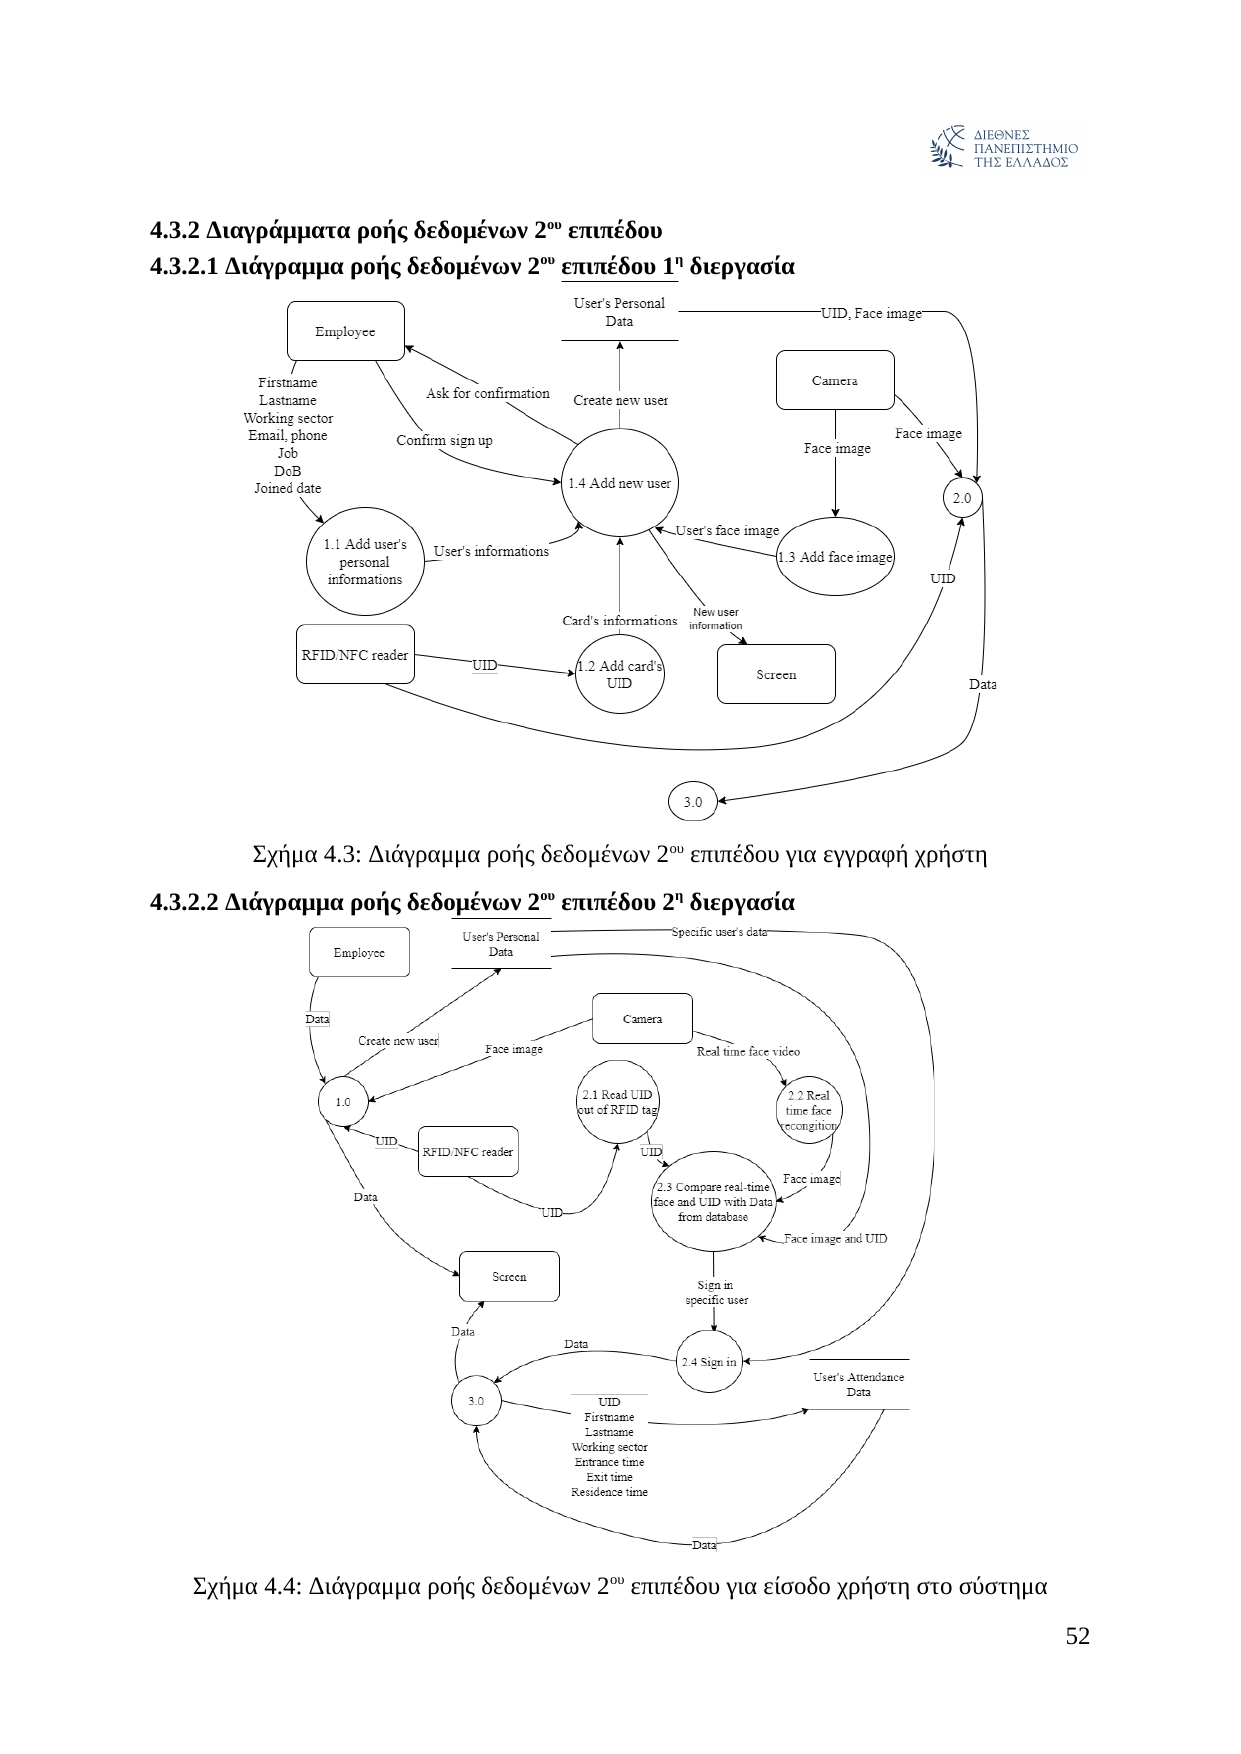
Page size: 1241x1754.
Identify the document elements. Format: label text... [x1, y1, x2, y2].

text Σχήμα 4.3: Διάγραμμα ροής δεδομένων 2ου επιπέδου για εγγραφή χρήστη [150, 839, 1090, 868]
picture [243, 281, 997, 821]
text Σχήμα 4.4: Διάγραμμα ροής δεδομένων 2ου επιπέδου για είσοδο χρήστη στο σύστημα [150, 1571, 1090, 1600]
picture [917, 120, 1091, 174]
subtitle 4.3.2.1 Διάγραμμα ροής δεδομένων 2ου επιπέδου 1η διεργασία [150, 251, 1090, 279]
subtitle 4.3.2 Διαγράμματα ροής δεδομένων 2ου επιπέδου [150, 216, 1090, 244]
picture [305, 918, 935, 1552]
subtitle 4.3.2.2 Διάγραμμα ροής δεδομένων 2ου επιπέδου 2η διεργασία [150, 887, 1090, 916]
